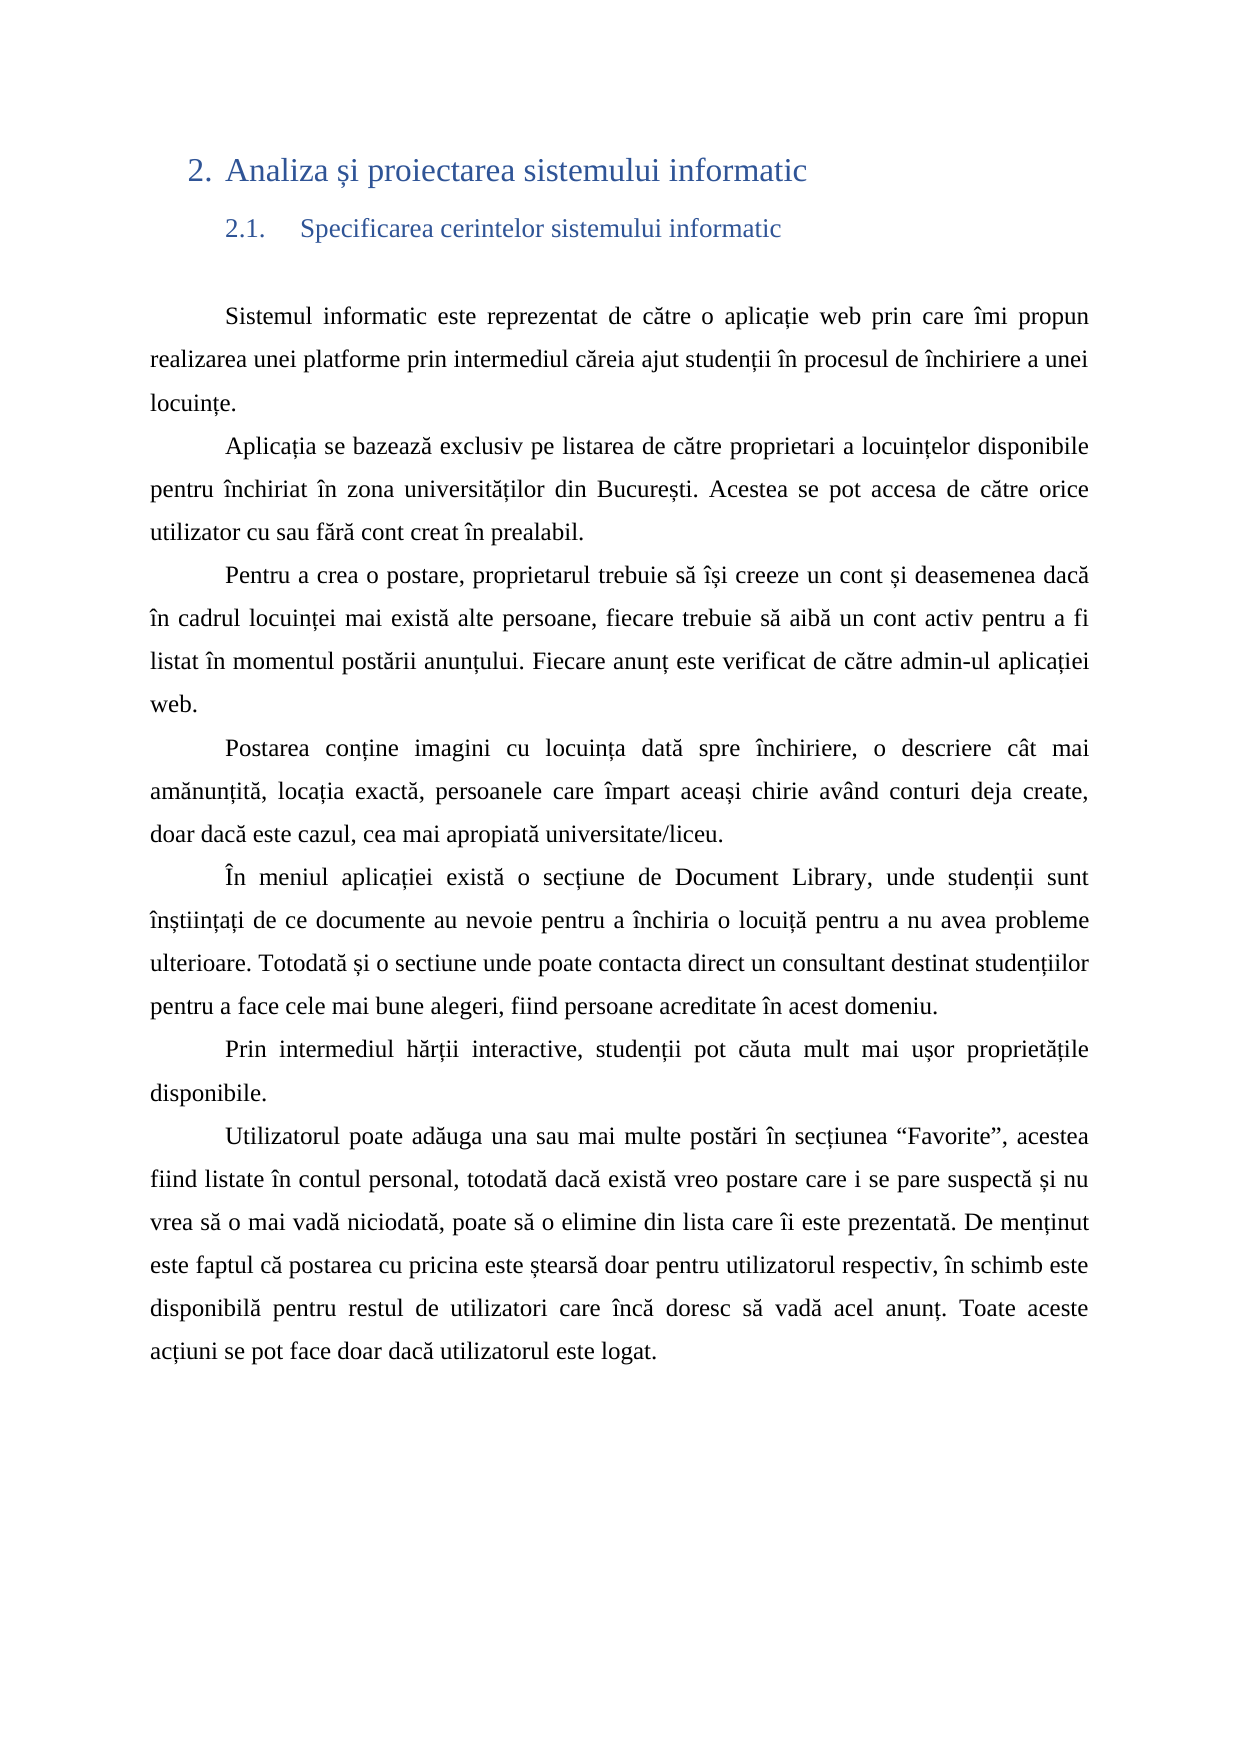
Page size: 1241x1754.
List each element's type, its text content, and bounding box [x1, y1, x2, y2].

text Pentru a crea o postare, proprietarul trebuie să își creeze un cont și deasemenea dacă în cadrul locuinței mai există alte persoane, fiecare trebuie să aibă un cont activ pentru a fi listat în momentul postării anunțului. Fiecare anunț este verificat de către admin-ul aplicației web. [150, 560, 1090, 718]
text Postarea conține imagini cu locuința dată spre închiriere, o descriere cât mai amănunțită, locația exactă, persoanele care împart aceași chirie având conturi deja create, doar dacă este cazul, cea mai apropiată universitate/liceu. [150, 733, 1090, 848]
text Utilizatorul poate adăuga una sau mai multe postări în secțiunea “Favorite”, acestea fiind listate în contul personal, totodată dacă există vreo postare care i se pare suspectă și nu vrea să o mai vadă niciodată, poate să o elimine din lista care îi este prezentată. De menținut este faptul că postarea cu pricina este ștearsă doar pentru utilizatorul respectiv, în schimb este disponibilă pentru restul de utilizatori care încă doresc să vadă acel anunț. Toate aceste acțiuni se pot face doar dacă utilizatorul este logat. [150, 1121, 1090, 1365]
subtitle Analiza și proiectarea sistemului informatic [187, 150, 1090, 188]
text Sistemul informatic este reprezentat de către o aplicație web prin care îmi propun realizarea unei platforme prin intermediul căreia ajut studenții în procesul de închiriere a unei locuințe. [150, 301, 1090, 416]
text Prin intermediul hărții interactive, studenții pot căuta mult mai ușor proprietățile disponibile. [150, 1034, 1090, 1106]
text Aplicația se bazează exclusiv pe listarea de către proprietari a locuințelor disponibile pentru închiriat în zona universităților din București. Acestea se pot accesa de către orice utilizator cu sau fără cont creat în prealabil. [150, 431, 1090, 546]
text În meniul aplicației există o secțiune de Document Library, unde studenții sunt înștiințați de ce documente au nevoie pentru a închiria o locuiță pentru a nu avea probleme ulterioare. Totodată și o sectiune unde poate contacta direct un consultant destinat studențiilor pentru a face cele mai bune alegeri, fiind persoane acreditate în acest domeniu. [150, 862, 1090, 1020]
subtitle Specificarea cerintelor sistemului informatic [225, 212, 1090, 243]
